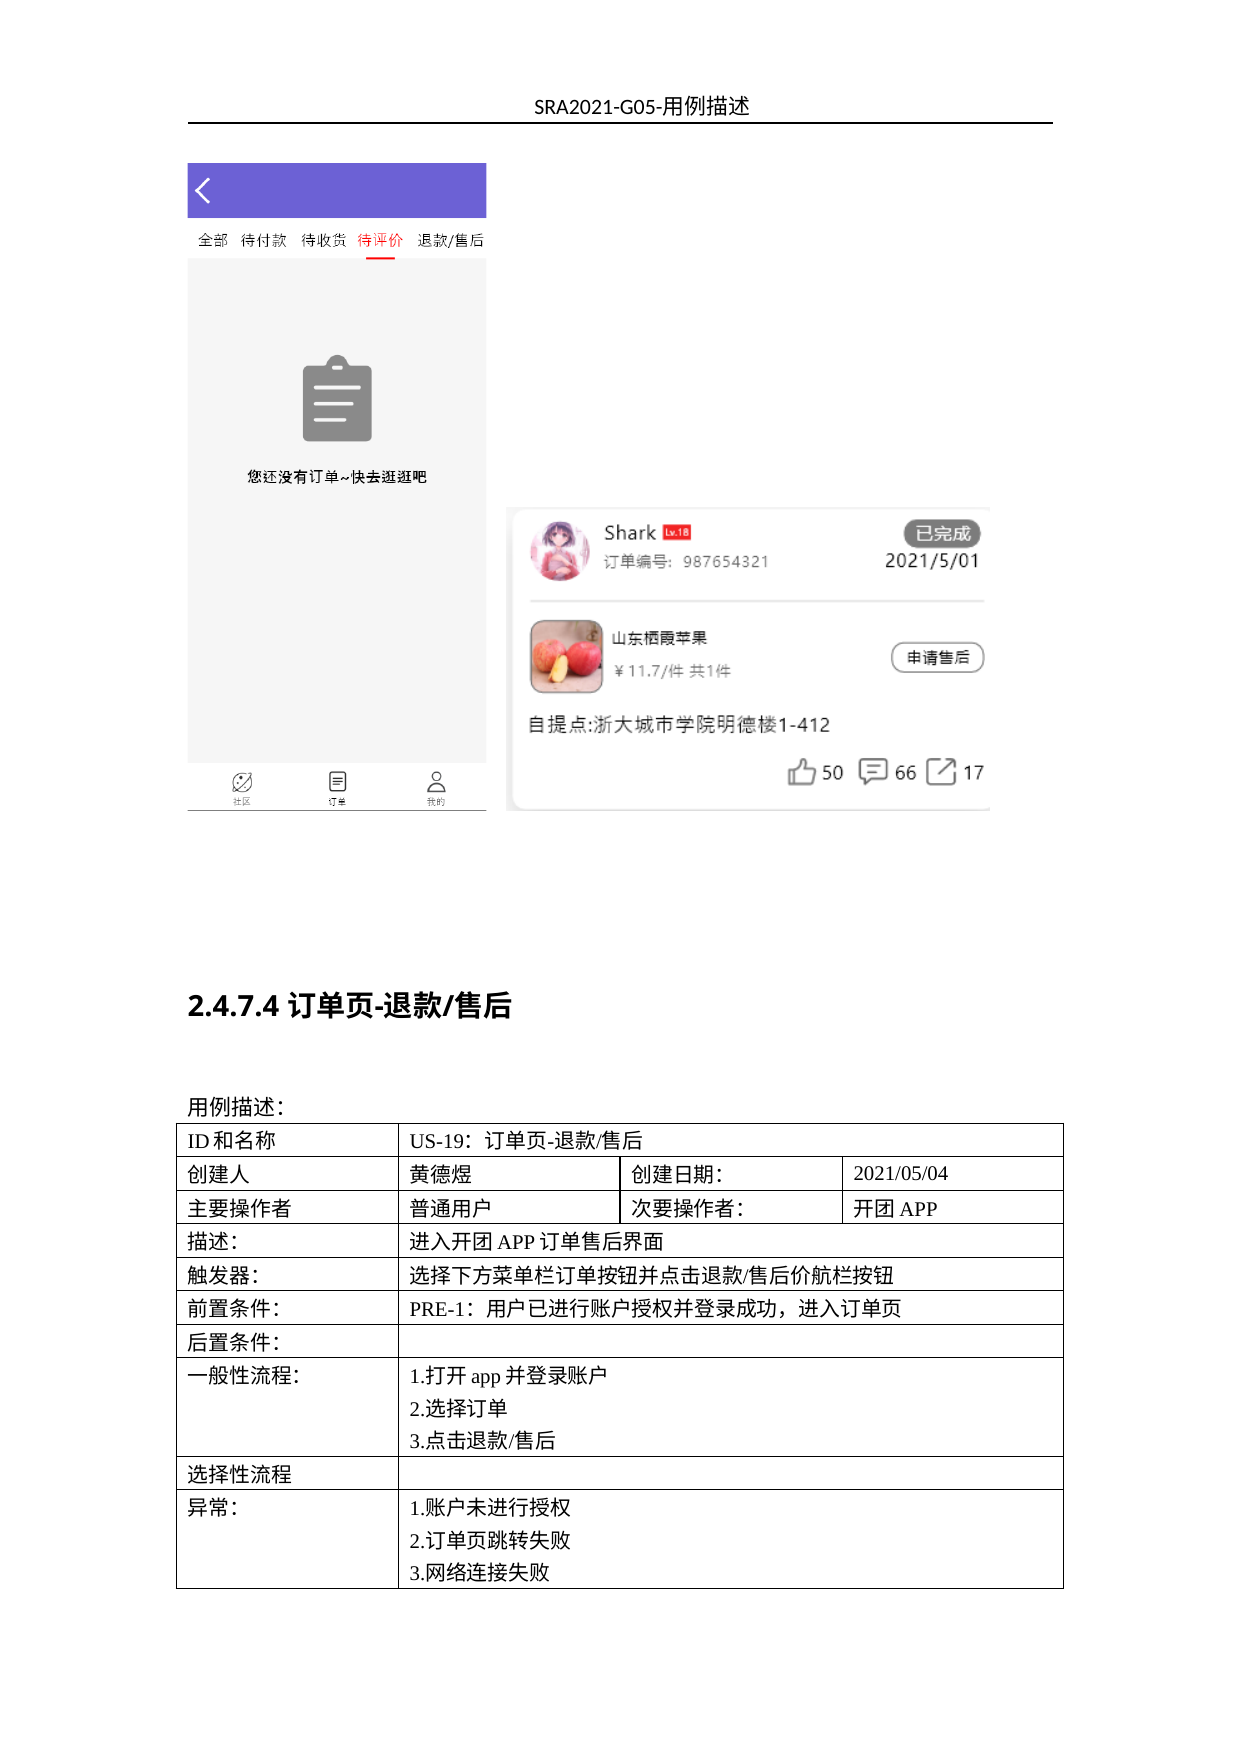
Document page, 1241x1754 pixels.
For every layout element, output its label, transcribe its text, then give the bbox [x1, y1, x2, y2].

table_cell 描述： [177, 1224, 398, 1257]
table_cell 1.打开app并登录账户 2.选择订单 3.点击退款/售后 [399, 1358, 1063, 1456]
picture [187, 163, 487, 811]
table_cell 创建日期： [621, 1157, 842, 1189]
text 用例描述： [187, 1090, 1053, 1122]
table_cell [399, 1457, 1063, 1489]
table_cell [399, 1325, 1063, 1357]
table_cell 主要操作者 [177, 1191, 398, 1223]
table_cell 普通用户 [399, 1191, 619, 1223]
table_cell 1.账户未进行授权 2.订单页跳转失败 3.网络连接失败 [399, 1490, 1063, 1588]
table_cell PRE-1：用户已进行账户授权并登录成功，进入订单页 [399, 1291, 1063, 1324]
table_cell 开团APP [843, 1191, 1063, 1223]
table_cell 后置条件： [177, 1325, 398, 1357]
table_header US-19：订单页-退款/售后 [399, 1124, 1063, 1156]
table_header ID和名称 [177, 1124, 398, 1156]
table_cell 异常： [177, 1490, 398, 1588]
table_cell 选择性流程 [177, 1457, 398, 1489]
picture [506, 507, 990, 811]
table_cell 一般性流程： [177, 1358, 398, 1456]
table_cell 触发器： [177, 1258, 398, 1290]
table_cell 选择下方菜单栏订单按钮并点击退款/售后价航栏按钮 [399, 1258, 1063, 1290]
table_cell 次要操作者： [621, 1191, 842, 1223]
subtitle 2.4.7.4 订单页-退款/售后 [187, 971, 1053, 1036]
table_cell 创建人 [177, 1157, 398, 1189]
table_cell 黄德煜 [399, 1157, 619, 1189]
table_cell 前置条件： [177, 1291, 398, 1324]
table_cell 进入开团APP订单售后界面 [399, 1224, 1063, 1257]
table_cell 2021/05/04 [843, 1157, 1063, 1189]
